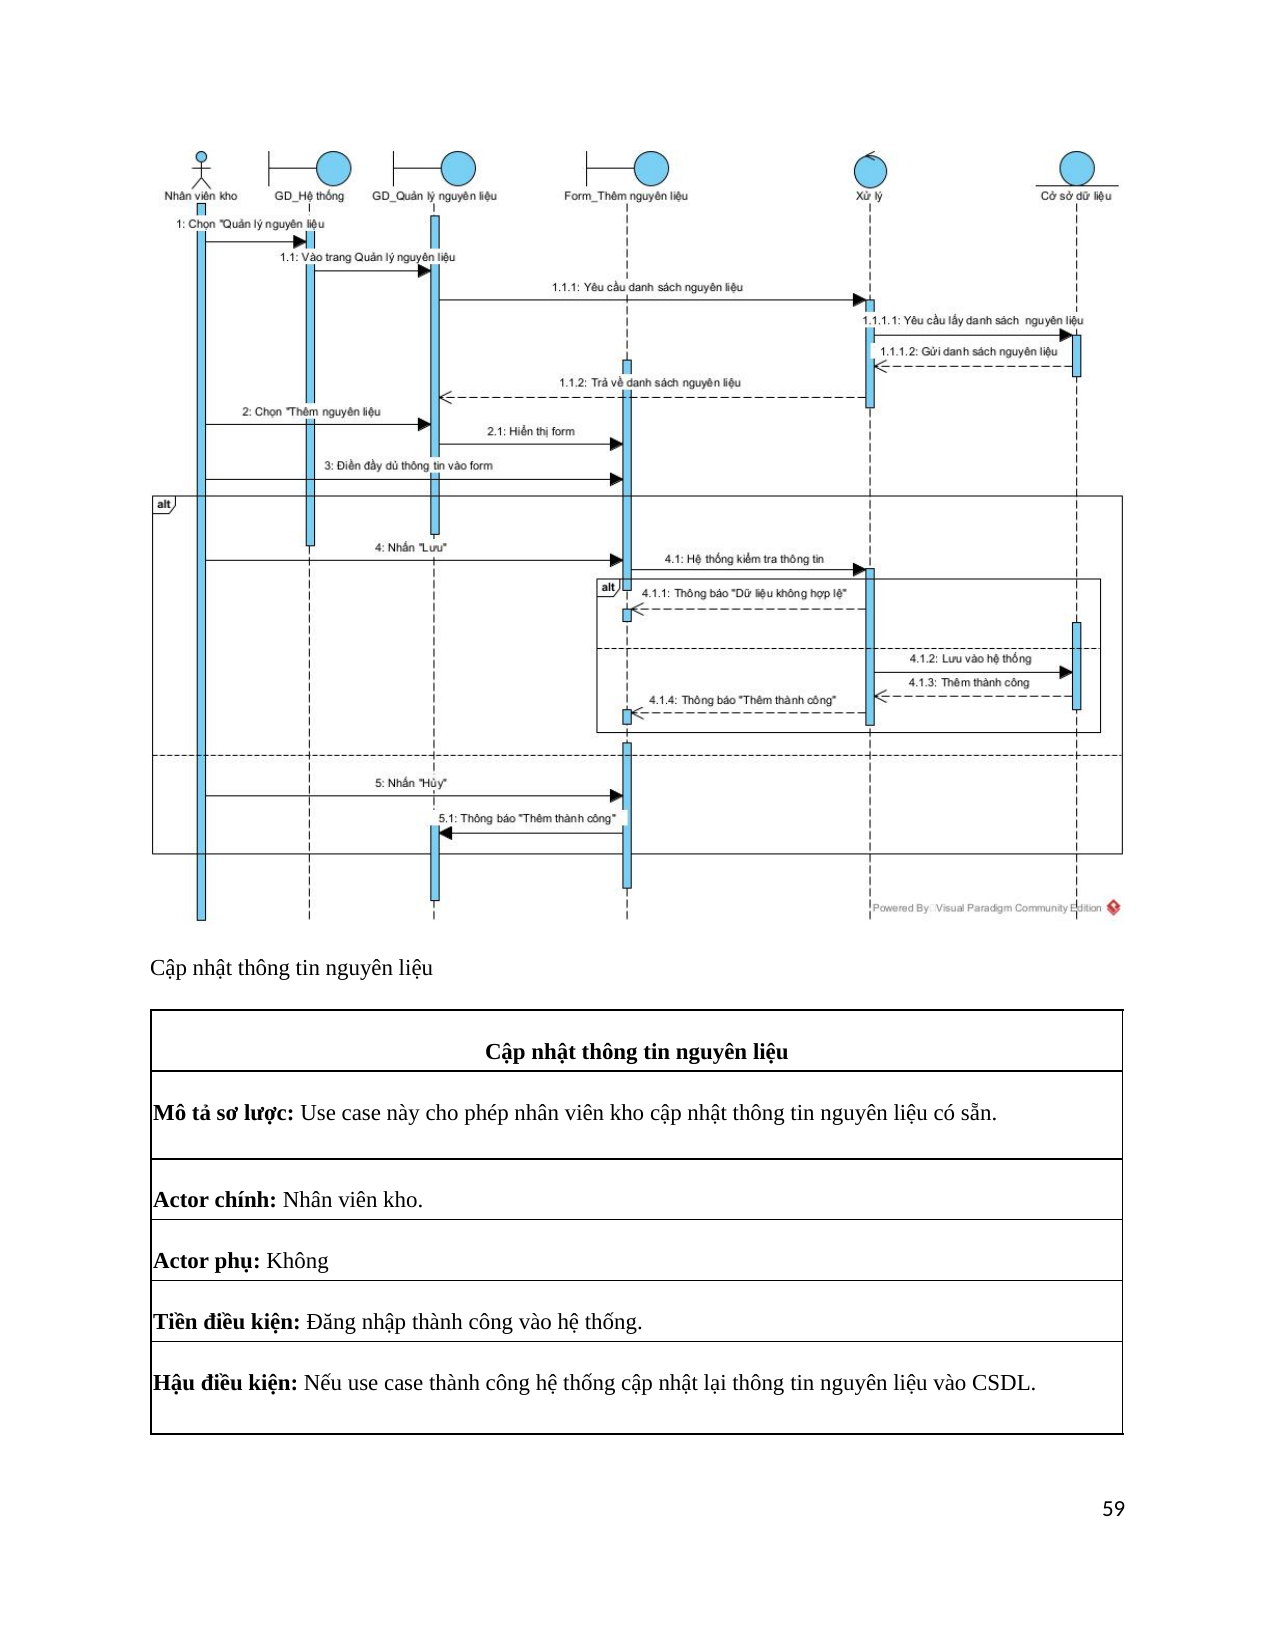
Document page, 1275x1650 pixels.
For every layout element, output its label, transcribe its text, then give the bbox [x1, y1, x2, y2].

table_cell Tiền điều kiện: Đăng nhập thành công vào hệ thống. [152, 1281, 1122, 1341]
text Cập nhật thông tin nguyên liệu [150, 954, 1125, 981]
table_cell Actor chính: Nhân viên kho. [152, 1160, 1122, 1219]
table_cell Mô tả sơ lược: Use case này cho phép nhân viên kho cập nhật thông tin nguyên liệu có sẵn. [152, 1072, 1122, 1158]
table_header Cập nhật thông tin nguyên liệu [152, 1011, 1122, 1070]
table_cell Actor phụ: Không [152, 1220, 1122, 1280]
picture [150, 150, 1125, 925]
table_cell Hậu điều kiện: Nếu use case thành công hệ thống cập nhật lại thông tin nguyên liệu vào CSDL. [152, 1342, 1122, 1433]
